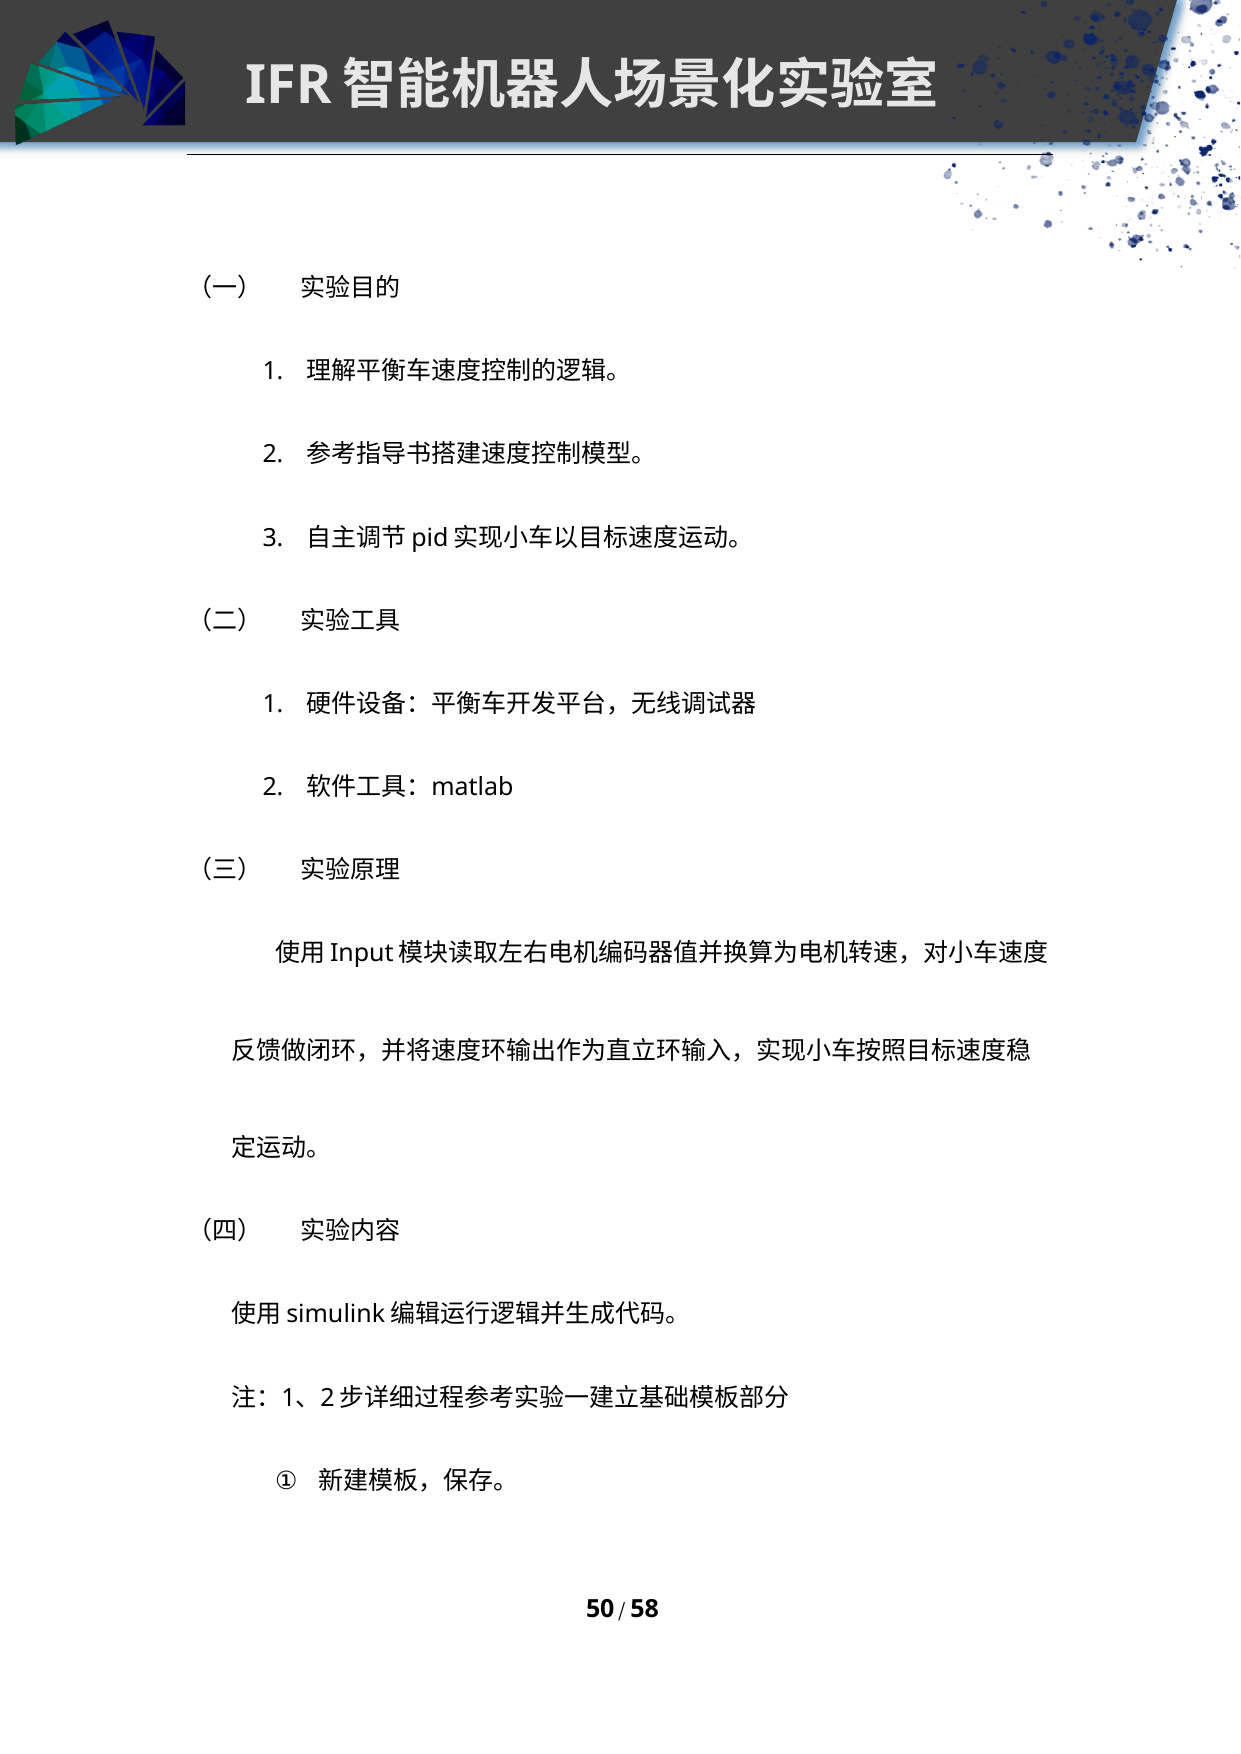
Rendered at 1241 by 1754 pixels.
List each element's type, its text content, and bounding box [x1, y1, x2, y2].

picture [925, 0, 1241, 297]
list 自主调节pid实现小车以目标速度运动。 [262, 503, 1053, 568]
list 硬件设备：平衡车开发平台，无线调试器 [262, 669, 1053, 734]
list 实验目的 [187, 253, 1053, 318]
list 理解平衡车速度控制的逻辑。 [262, 336, 1053, 401]
text 注：1、2步详细过程参考实验一建立基础模板部分 [231, 1363, 1053, 1428]
list 实验工具 [187, 586, 1053, 651]
list 实验内容 [187, 1196, 1053, 1261]
list 参考指导书搭建速度控制模型。 [262, 419, 1053, 484]
text 使用simulink编辑运行逻辑并生成代码。 [231, 1279, 1053, 1344]
text 使用Input模块读取左右电机编码器值并换算为电机转速，对小车速度反馈做闭环，并将速度环输出作为直立环输入，实现小车按照目标速度稳定运动。 [231, 918, 1053, 1178]
list 实验原理 [187, 835, 1053, 900]
list 软件工具：matlab [262, 752, 1053, 817]
list 新建模板，保存。 [275, 1446, 1053, 1511]
